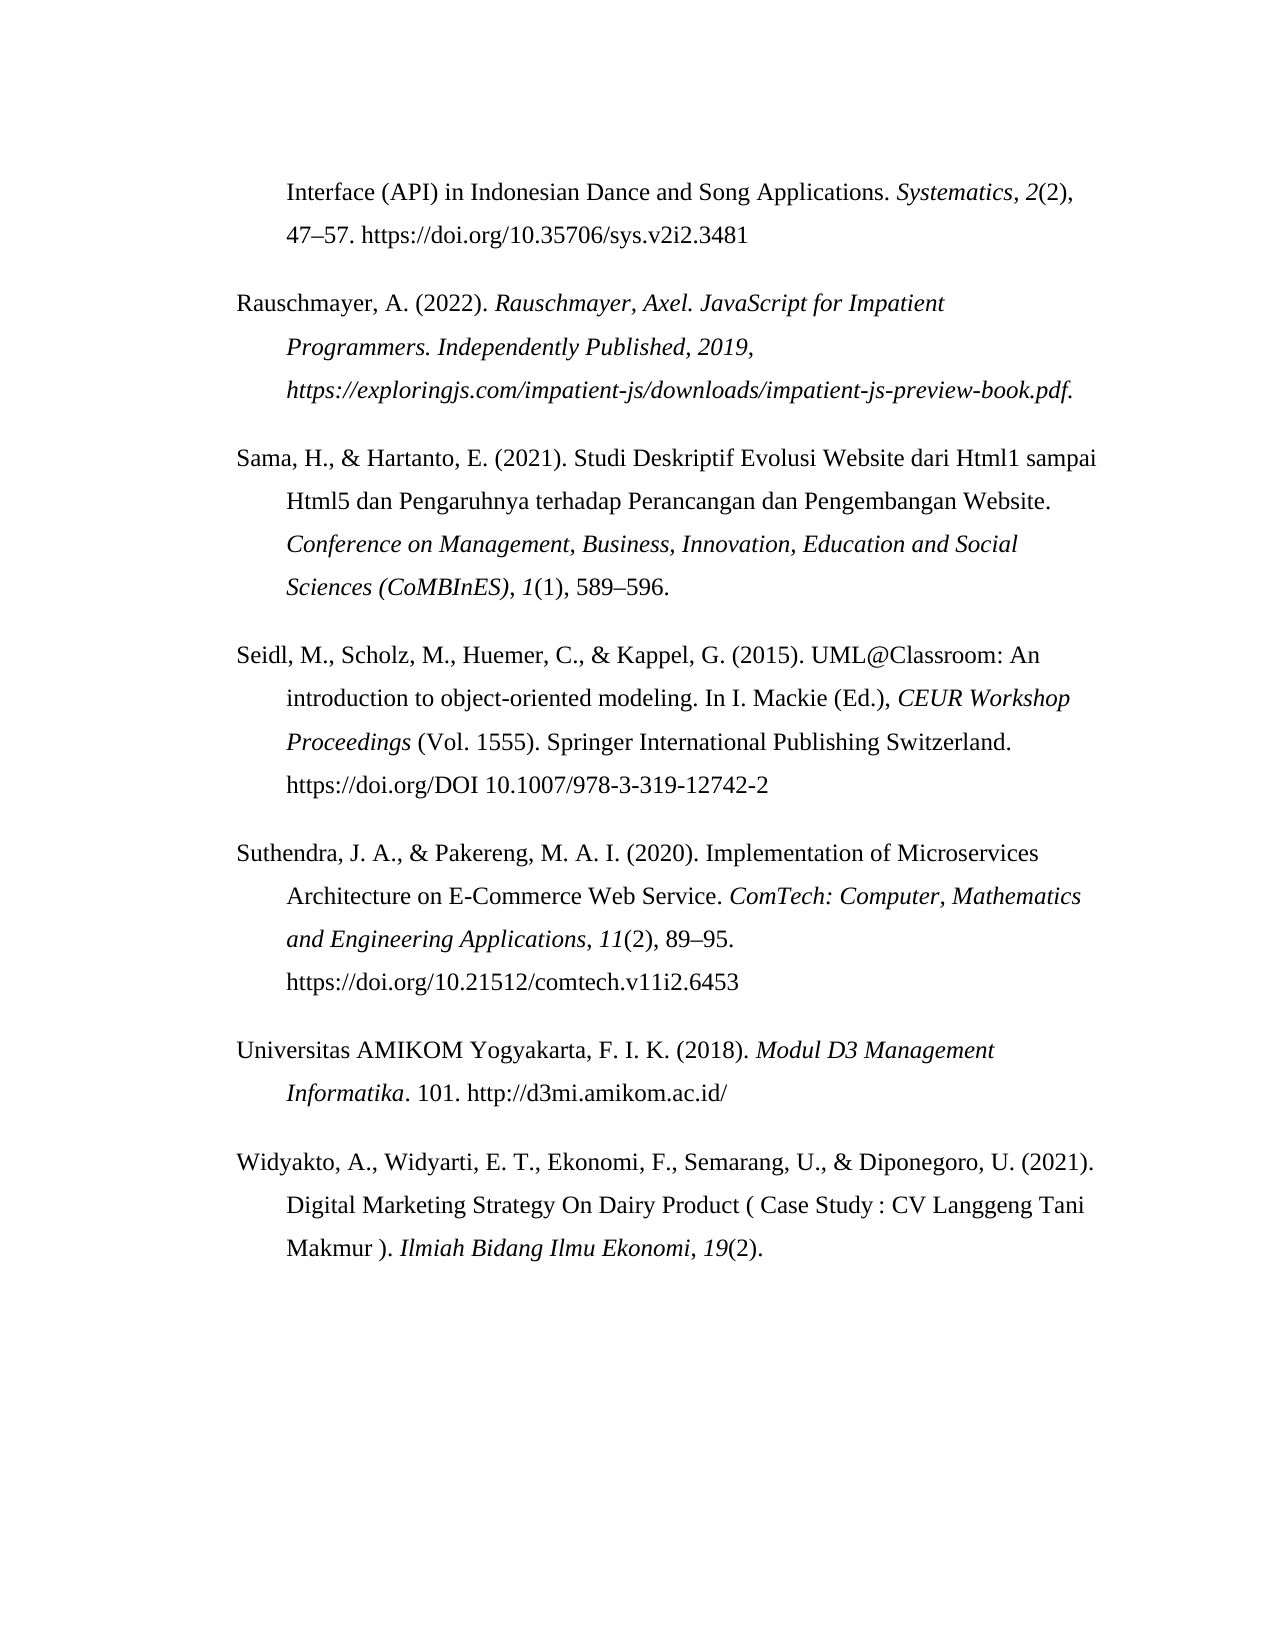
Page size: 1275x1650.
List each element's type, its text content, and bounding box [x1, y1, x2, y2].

text Widyakto, A., Widyarti, E. T., Ekonomi, F., Semarang, U., & Diponegoro, U. (2021). Digital Marketing Strategy On Dairy Product ( Case Study : CV Langgeng Tani Makmur ). Ilmiah Bidang Ilmu Ekonomi, 19(2). [236, 1147, 1098, 1262]
text Suthendra, J. A., & Pakereng, M. A. I. (2020). Implementation of Microservices Architecture on E-Commerce Web Service. ComTech: Computer, Mathematics and Engineering Applications, 11(2), 89–95. https://doi.org/10.21512/comtech.v11i2.6453 [236, 838, 1098, 996]
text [236, 177, 1098, 249]
text Seidl, M., Scholz, M., Huemer, C., & Kappel, G. (2015). UML@Classroom: An introduction to object-oriented modeling. In I. Mackie (Ed.), CEUR Workshop Proceedings (Vol. 1555). Springer International Publishing Switzerland. https://doi.org/DOI 10.1007/978-3-319-12742-2 [236, 640, 1098, 798]
text Universitas AMIKOM Yogyakarta, F. I. K. (2018). Modul D3 Management Informatika. 101. http://d3mi.amikom.ac.id/ [236, 1035, 1098, 1107]
text Sama, H., & Hartanto, E. (2021). Studi Deskriptif Evolusi Website dari Html1 sampai Html5 dan Pengaruhnya terhadap Perancangan dan Pengembangan Website. Conference on Management, Business, Innovation, Education and Social Sciences (CoMBInES), 1(1), 589–596. [236, 443, 1098, 601]
text Rauschmayer, A. (2022). Rauschmayer, Axel. JavaScript for Impatient Programmers. Independently Published, 2019, https://exploringjs.com/impatient-js/downloads/impatient-js-preview-book.pdf. [236, 288, 1098, 403]
